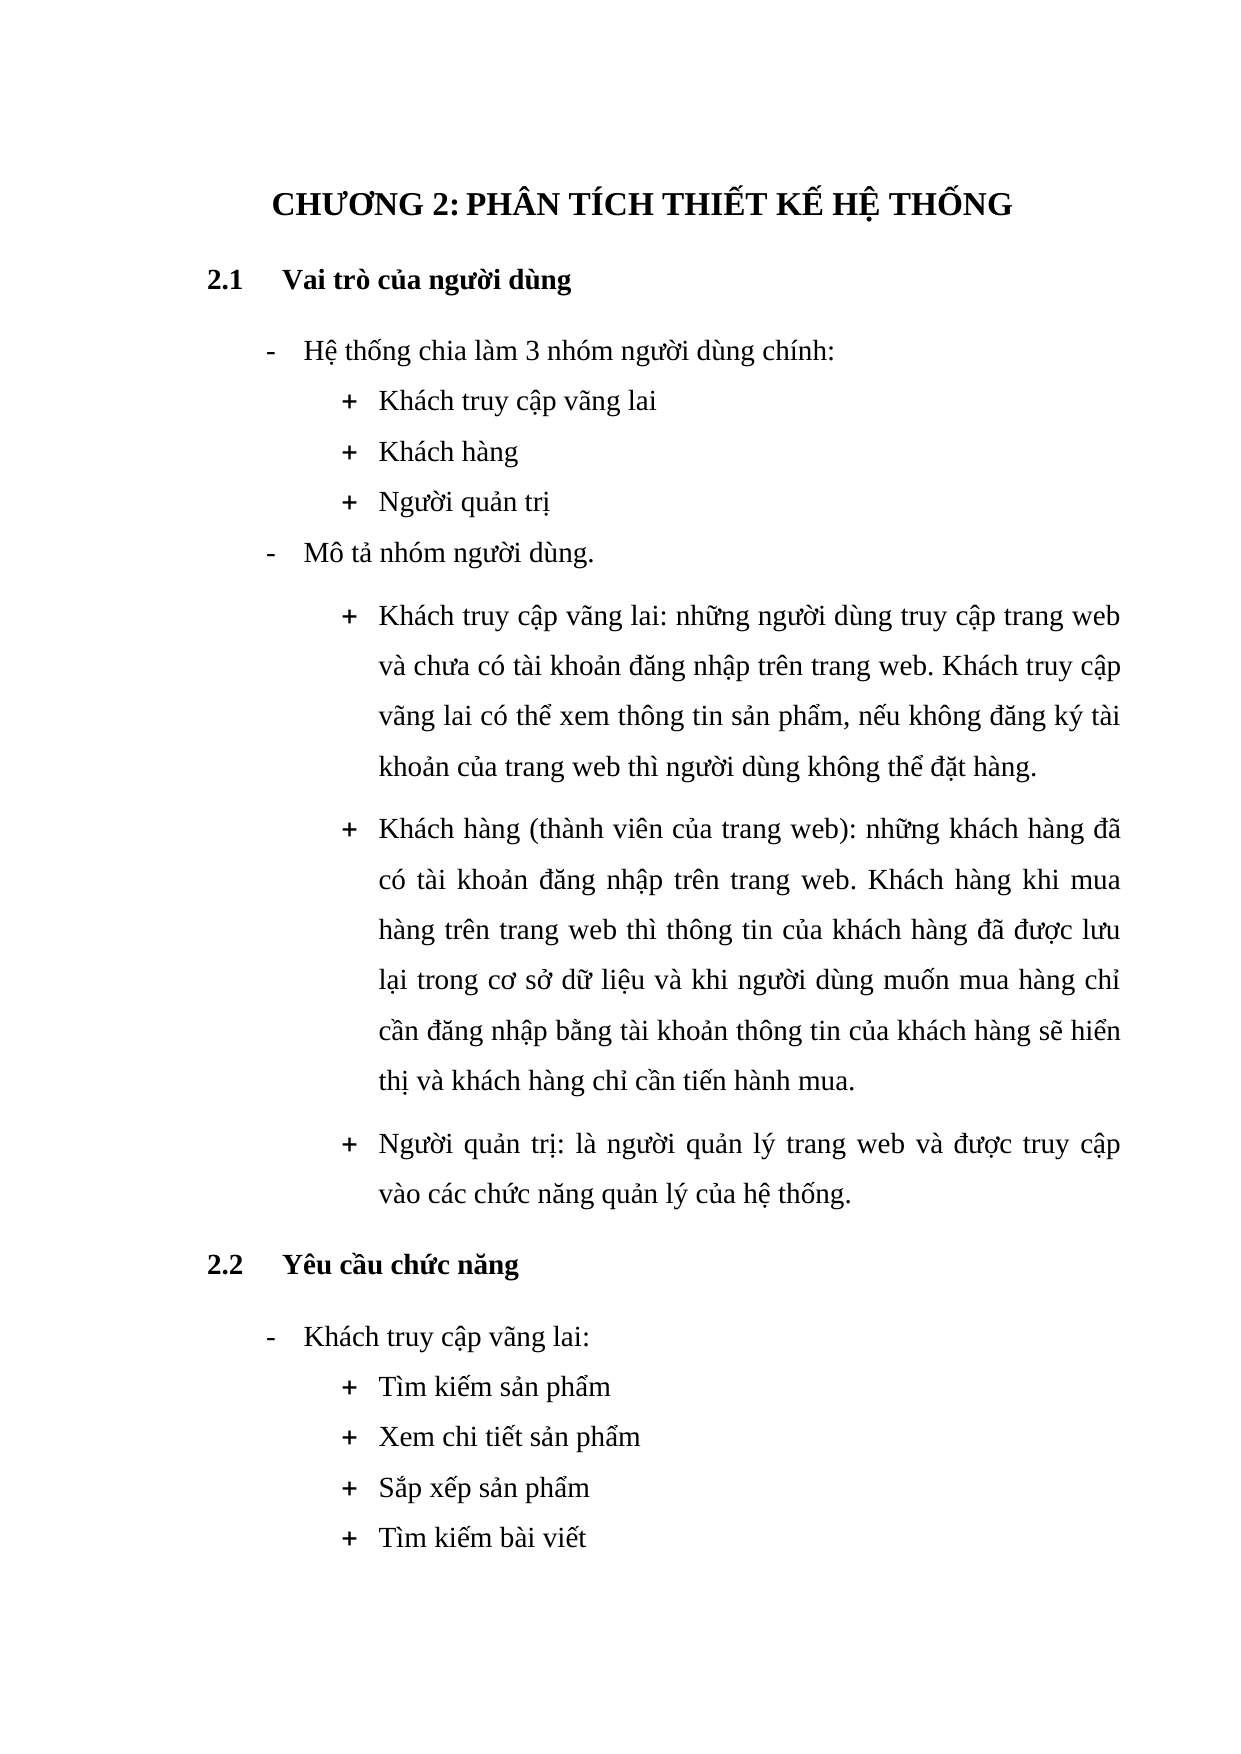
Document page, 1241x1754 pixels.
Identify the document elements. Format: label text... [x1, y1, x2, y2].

list Người quản trị [341, 484, 1122, 518]
subtitle PHÂN TÍCH THIẾT KẾ HỆ THỐNG [162, 184, 1122, 222]
list Tìm kiếm sản phẩm [341, 1369, 1122, 1403]
list Mô tả nhóm người dùng. [266, 535, 1122, 568]
subtitle Vai trò của người dùng [207, 262, 1122, 296]
list Khách truy cập vãng lai [341, 383, 1122, 417]
list Tìm kiếm bài viết [341, 1520, 1122, 1554]
subtitle Yêu cầu chức năng [207, 1247, 1122, 1281]
list Khách truy cập vãng lai: những người dùng truy cập trang web và chưa có tài khoản đăng nhập trên trang web. Khách truy cập vãng lai có thể xem thông tin sản phẩm, nếu không đăng ký tài khoản của trang web thì người dùng không thể đặt hàng. [341, 598, 1122, 782]
list Xem chi tiết sản phẩm [341, 1419, 1122, 1453]
list Người quản trị: là người quản lý trang web và được truy cập vào các chức năng quản lý của hệ thống. [341, 1126, 1122, 1210]
list Khách hàng (thành viên của trang web): những khách hàng đã có tài khoản đăng nhập trên trang web. Khách hàng khi mua hàng trên trang web thì thông tin của khách hàng đã được lưu lại trong cơ sở dữ liệu và khi người dùng muốn mua hàng chỉ cần đăng nhập bằng tài khoản thông tin của khách hàng sẽ hiển thị và khách hàng chỉ cần tiến hành mua. [341, 811, 1122, 1097]
list Sắp xếp sản phẩm [341, 1470, 1122, 1503]
list Khách truy cập vãng lai: [266, 1319, 1122, 1352]
list Khách hàng [341, 434, 1122, 468]
list Hệ thống chia làm 3 nhóm người dùng chính: [266, 333, 1122, 367]
